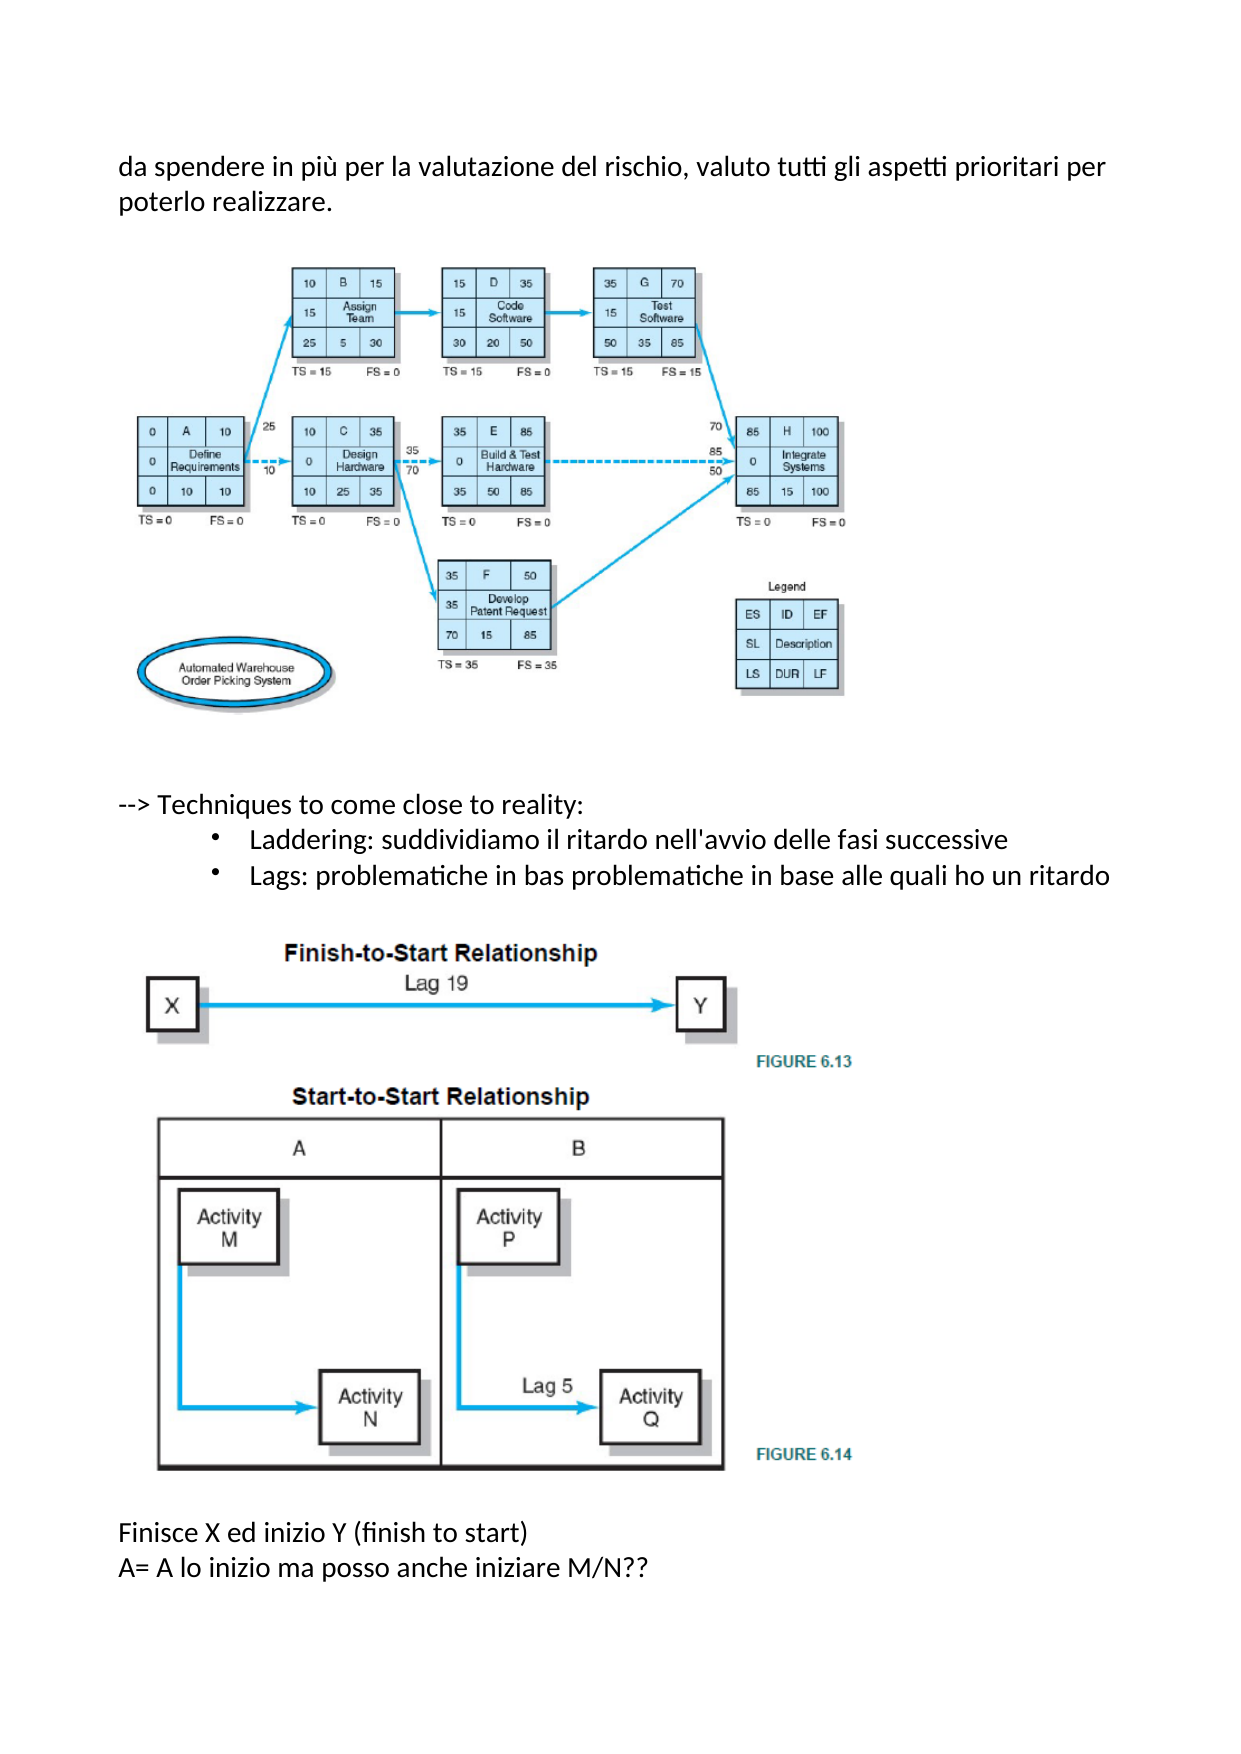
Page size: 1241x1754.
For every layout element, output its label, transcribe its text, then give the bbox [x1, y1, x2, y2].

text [118, 148, 1122, 219]
list Laddering: suddividiamo il ritardo nell'avvio delle fasi successive [212, 821, 1122, 857]
text --> Techniques to come close to reality: [118, 786, 1122, 821]
picture [118, 928, 869, 1479]
text Finisce X ed inizio Y (finish to start) [118, 1514, 1122, 1549]
text A= A lo inizio ma posso anche iniziare M/N?? [118, 1549, 1122, 1585]
picture [118, 254, 869, 715]
list Lags: problematiche in bas problematiche in base alle quali ho un ritardo [212, 857, 1122, 893]
